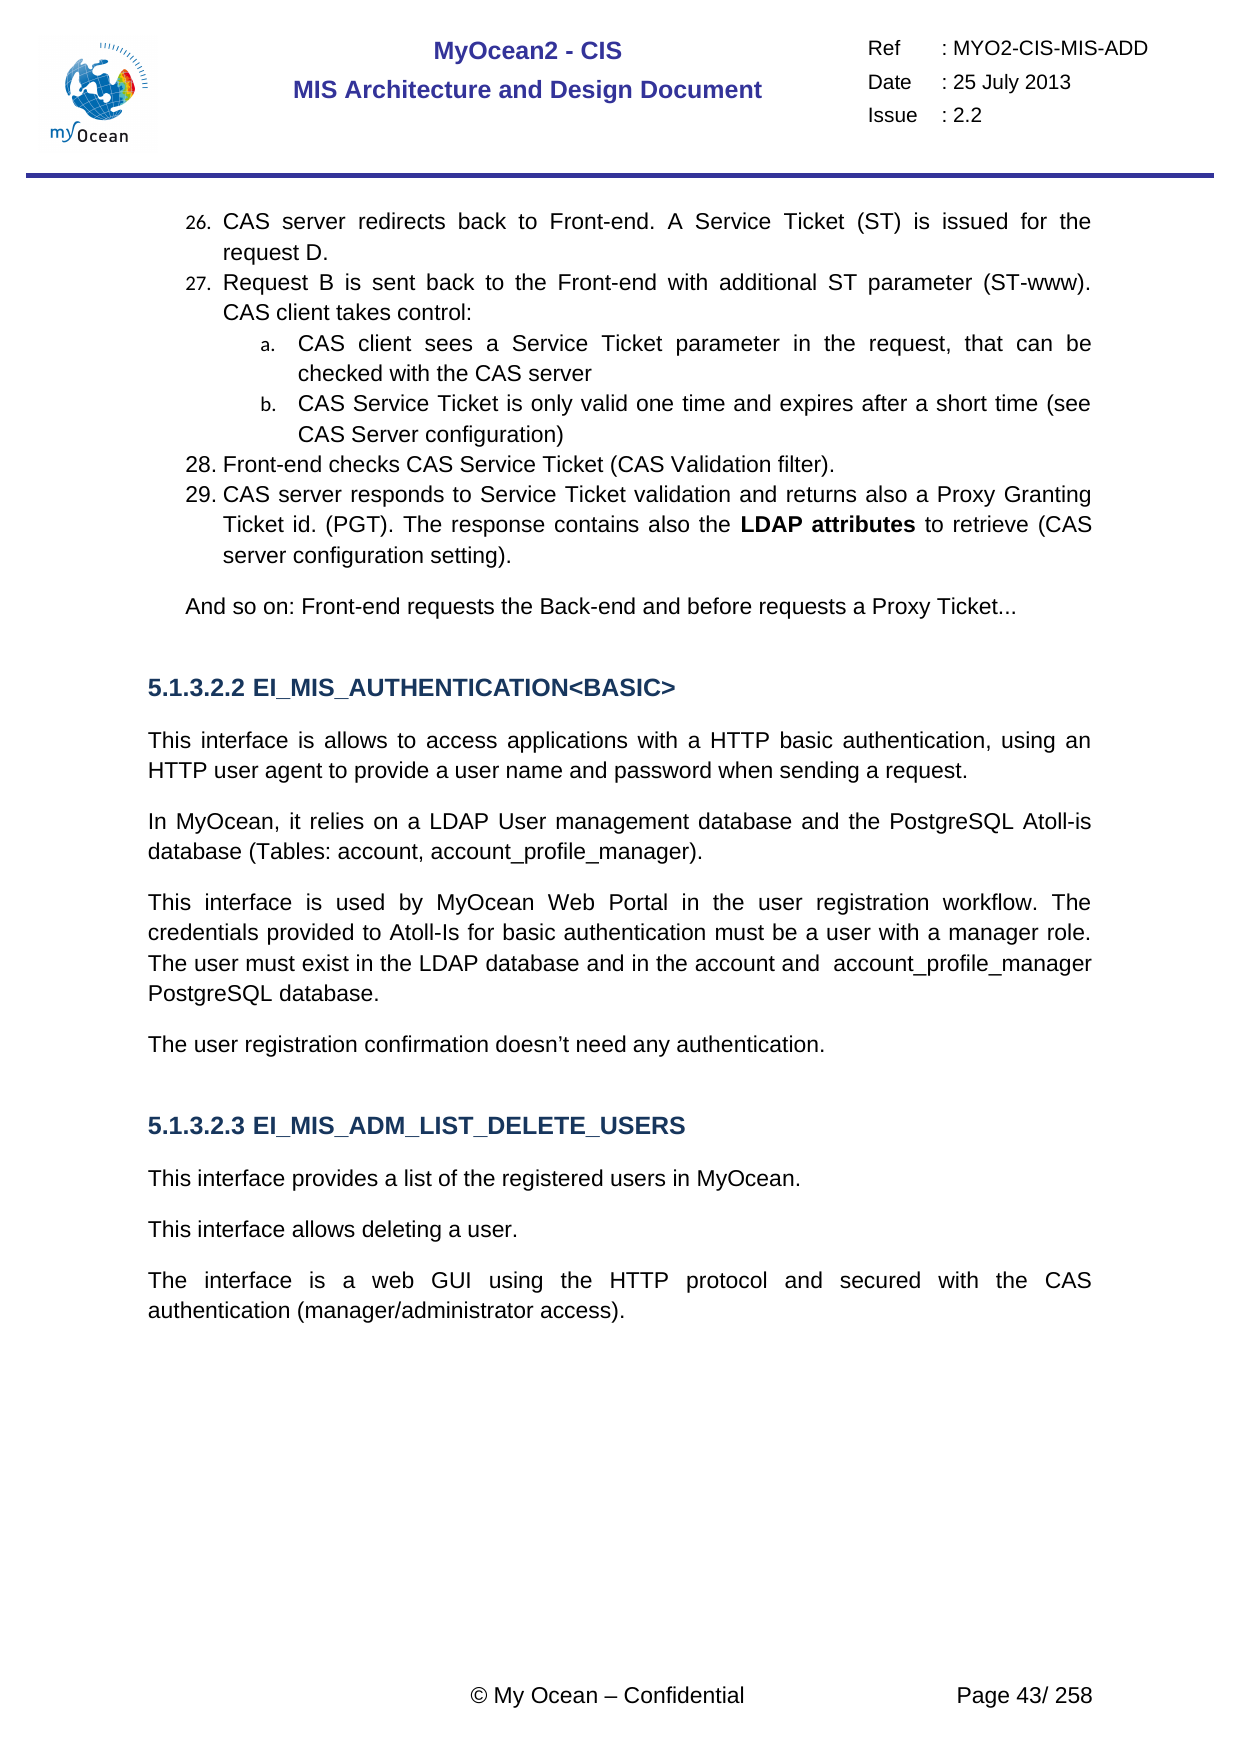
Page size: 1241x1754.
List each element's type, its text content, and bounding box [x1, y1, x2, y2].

list CAS Service Ticket is only valid one time and expires after a short time (see CAS Server configuration) [260, 390, 1092, 447]
text And so on: Front-end requests the Back-end and before requests a Proxy Ticket... [185, 593, 1092, 619]
text The interface is a web GUI using the HTTP protocol and secured with the CAS authentication (manager/administrator access). [148, 1267, 1092, 1323]
text This interface allows deleting a user. [148, 1216, 1092, 1242]
picture [37, 35, 158, 153]
list CAS server responds to Service Ticket validation and returns also a Proxy Granting Ticket id. (PGT). The response contains also the LDAP attributes to retrieve (CAS server configuration setting). [185, 481, 1092, 568]
list CAS server redirects back to Front-end. A Service Ticket (ST) is issued for the request D. [185, 208, 1092, 265]
list Request B is sent back to the Front-end with additional ST parameter (ST-www). CAS client takes control: [185, 269, 1092, 326]
list Front-end checks CAS Service Ticket (CAS Validation filter). [185, 451, 1092, 477]
text This interface provides a list of the registered users in MyOcean. [148, 1165, 1092, 1191]
text The user registration confirmation doesn’t need any authentication. [148, 1031, 1092, 1057]
text This interface is used by MyOcean Web Portal in the user registration workflow. The credentials provided to Atoll-Is for basic authentication must be a user with a manager role. The user must exist in the LDAP database and in the account and account_profile_manager PostgreSQL database. [148, 889, 1092, 1006]
list CAS client sees a Service Ticket parameter in the request, that can be checked with the CAS server [260, 329, 1092, 386]
subtitle EI_MIS_AUTHENTICATION<BASIC> [148, 673, 1092, 702]
text This interface is allows to access applications with a HTTP basic authentication, using an HTTP user agent to provide a user name and password when sending a request. [148, 727, 1092, 783]
text In MyOcean, it relies on a LDAP User management database and the PostgreSQL Atoll-is database (Tables: account, account_profile_manager). [148, 808, 1092, 864]
subtitle EI_MIS_ADM_LIST_DELETE_USERS [148, 1111, 1092, 1140]
